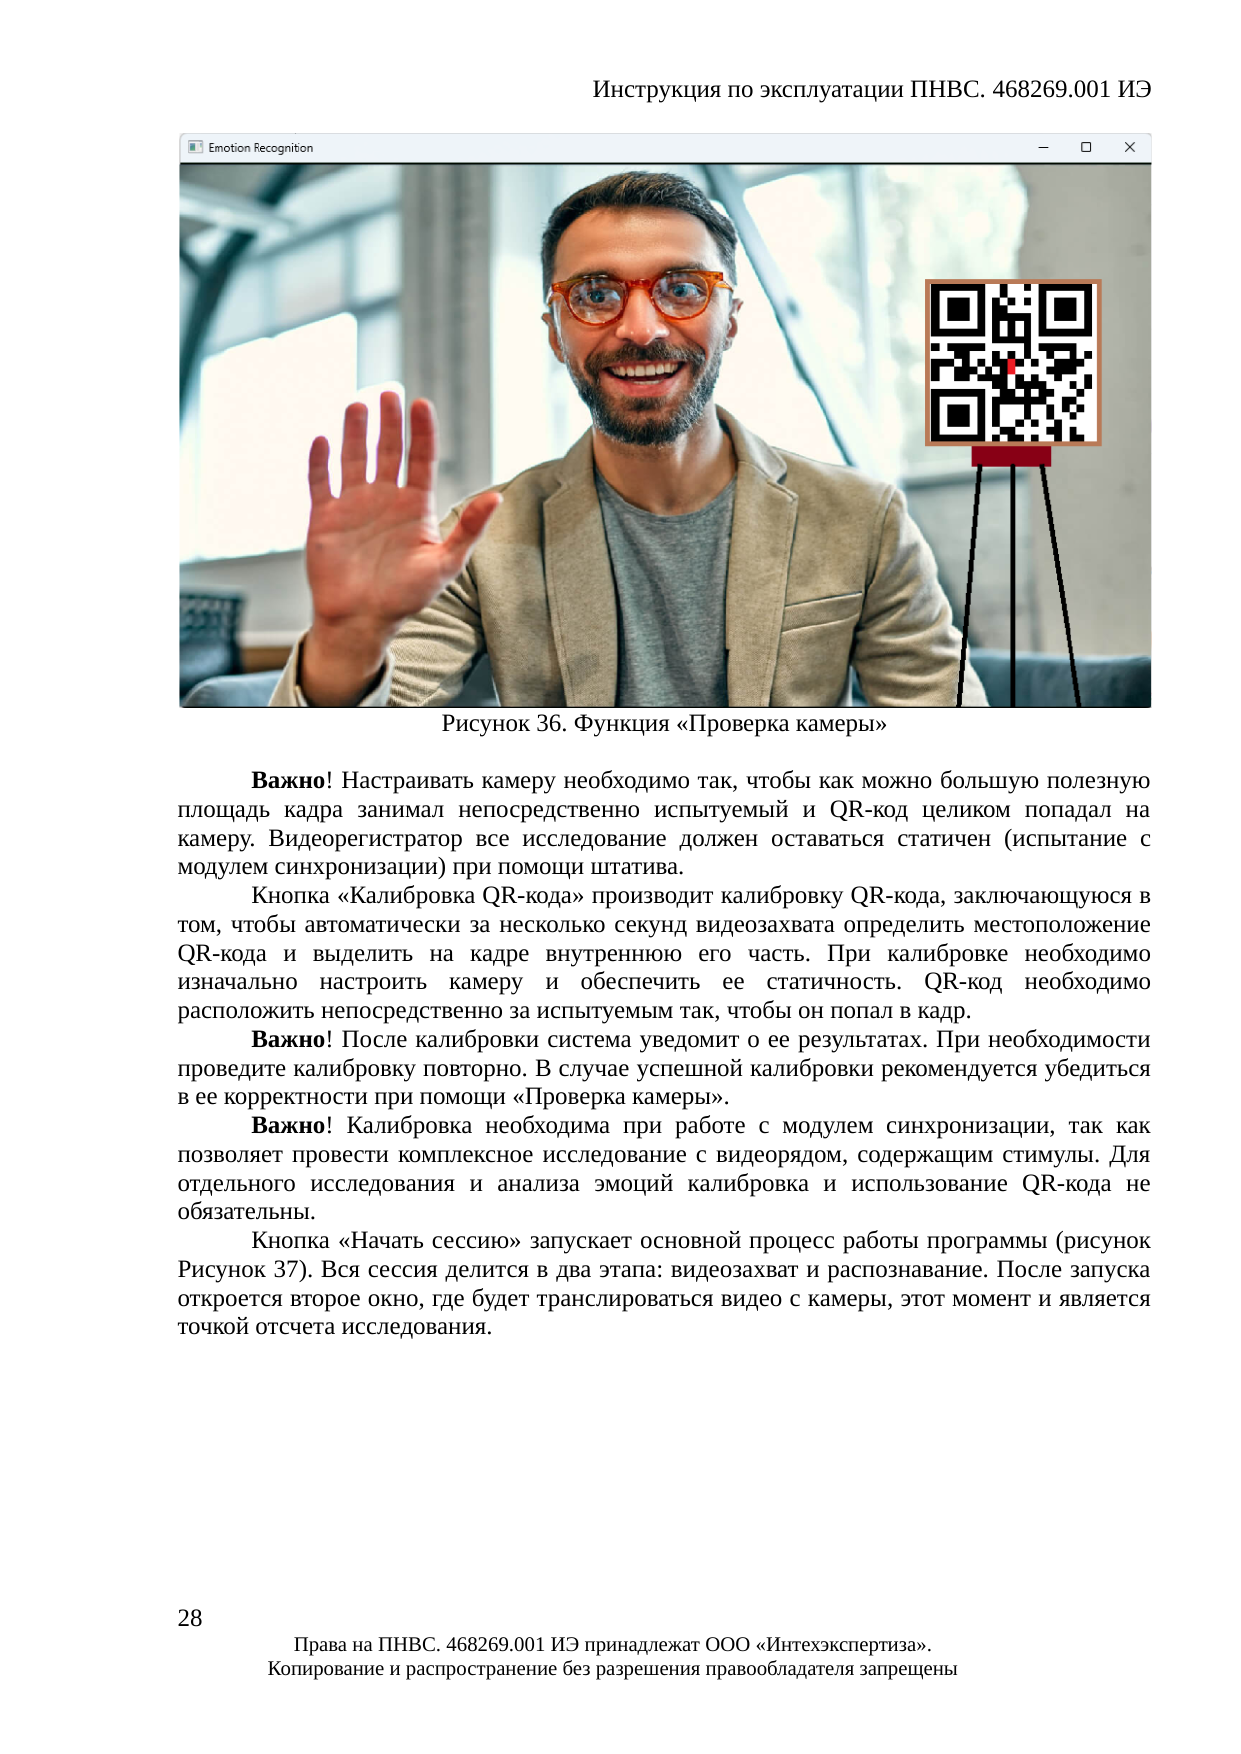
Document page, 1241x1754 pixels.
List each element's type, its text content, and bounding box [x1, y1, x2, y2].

picture [177, 133, 1152, 708]
text Кнопка «‎Начать сессию» запускает основной процесс работы программы (рисунок 37). Вся сессия делится в два этапа: видеозахват и распознавание. После запуска откроется второе окно, где будет транслироваться видео с камеры, этот момент и является точкой отсчета исследования. [177, 1225, 1152, 1340]
text Рисунок 36. Функция «Проверка камеры» [177, 708, 1152, 736]
text Важно! Калибровка необходима при работе с модулем синхронизации, так как позволяет провести комплексное исследование с видеорядом, содержащим стимулы. Для отдельного исследования и анализа эмоций калибровка и использование QR-кода не обязательны. [177, 1110, 1152, 1225]
text Важно! После калибровки система уведомит о ее результатах. При необходимости проведите калибровку повторно. В случае успешной калибровки рекомендуется убедиться в ее корректности при помощи «‎Проверка камеры». [177, 1024, 1152, 1110]
text Кнопка «Калибровка QR-кода» производит калибровку QR-кода, заключающуюся в том, чтобы автоматически за несколько секунд видеозахвата определить местоположение QR-кода и выделить на кадре внутреннюю его часть. При калибровке необходимо изначально настроить камеру и обеспечить ее статичность. QR-код необходимо расположить непосредственно за испытуемым так, чтобы он попал в кадр. [177, 880, 1152, 1024]
text Важно! Настраивать камеру необходимо так, чтобы как можно большую полезную площадь кадра занимал непосредственно испытуемый и QR-код целиком попадал на камеру. Видеорегистратор все исследование должен оставаться статичен (испытание с модулем синхронизации) при помощи штатива. [177, 765, 1152, 880]
